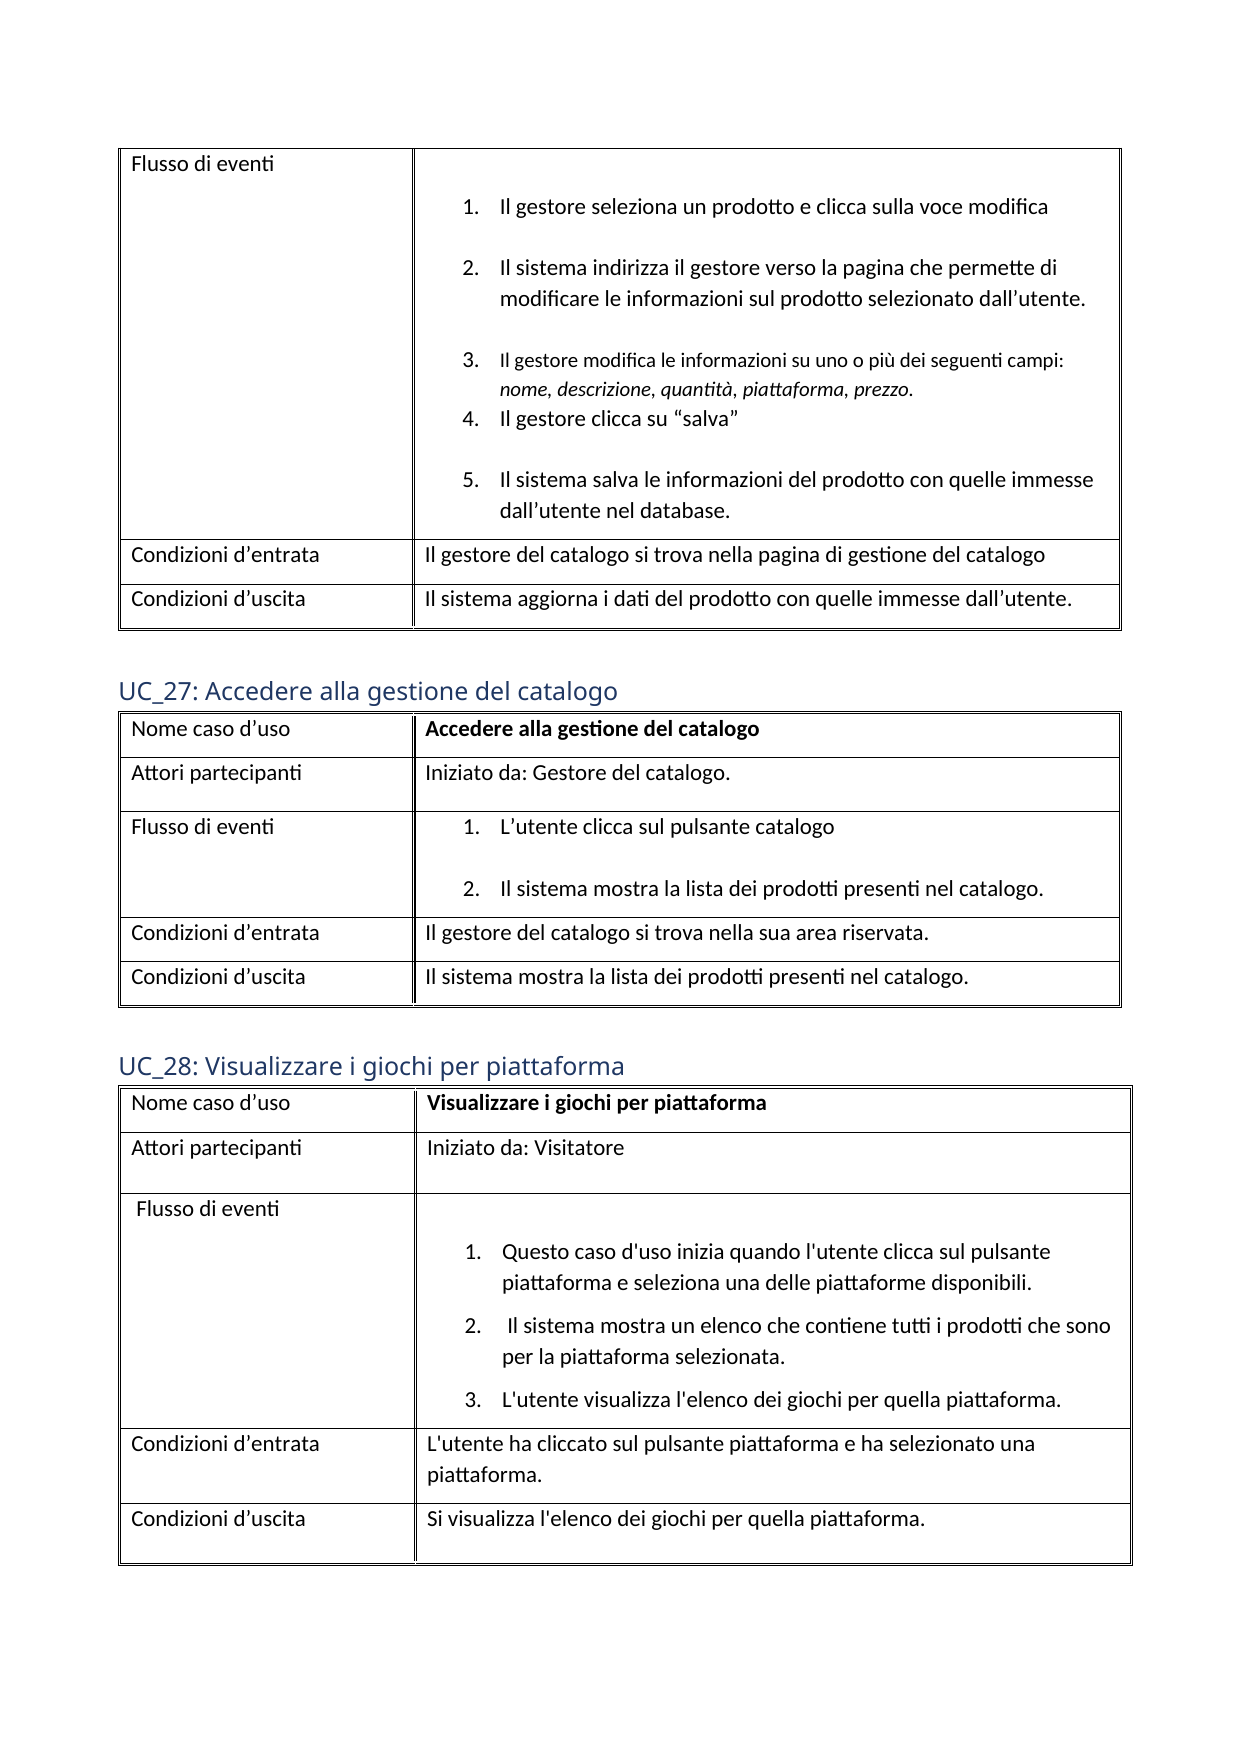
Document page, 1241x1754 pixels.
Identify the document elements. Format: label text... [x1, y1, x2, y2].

table_cell Attori partecipanti [121, 1133, 414, 1193]
table_cell Flusso di eventi [121, 812, 412, 917]
table_cell Il gestore del catalogo si trova nella sua area riservata. [416, 918, 1119, 961]
subtitle UC_28: Visualizzare i giochi per piattaforma [118, 1049, 1122, 1083]
table_cell Condizioni d’uscita [121, 962, 414, 1005]
table_header Nome caso d’uso [121, 712, 414, 757]
table_cell Flusso di eventi [121, 1194, 414, 1428]
table_cell Il gestore seleziona un prodotto e clicca sulla voce modifica Il sistema indirizza il gestore verso la pagina che permette di modificare le informazioni sul prodotto selezionato dall’utente. Il gestore modifica le informazioni su uno o più dei seguenti campi: nome, descrizione, quantità, piattaforma, prezzo. Il gestore clicca su “salva” Il sistema salva le informazioni del prodotto con quelle immesse dall’utente nel database. [415, 149, 1119, 539]
table_cell L'utente ha cliccato sul pulsante piattaforma e ha selezionato una piattaforma. [417, 1429, 1130, 1503]
table_cell Condizioni d’uscita [121, 585, 413, 628]
table_cell Flusso di eventi [121, 149, 412, 539]
table_header Nome caso d’uso [120, 1086, 416, 1132]
table_cell Iniziato da: Visitatore [417, 1133, 1130, 1193]
table_cell Il sistema mostra la lista dei prodotti presenti nel catalogo. [414, 962, 1119, 1005]
table_cell Condizioni d’entrata [121, 540, 412, 583]
subtitle UC_27: Accedere alla gestione del catalogo [118, 674, 1122, 708]
table_cell Iniziato da: Gestore del catalogo. [416, 758, 1119, 811]
table_cell Condizioni d’uscita [121, 1504, 416, 1563]
table_header Visualizzare i giochi per piattaforma [416, 1089, 1130, 1132]
table_cell Il gestore del catalogo si trova nella pagina di gestione del catalogo [415, 540, 1119, 583]
table_cell Si visualizza l'elenco dei giochi per quella piattaforma. [416, 1504, 1130, 1563]
table_cell L’utente clicca sul pulsante catalogo Il sistema mostra la lista dei prodotti presenti nel catalogo. [416, 812, 1119, 917]
table_header Accedere alla gestione del catalogo [414, 714, 1119, 757]
table_cell Attori partecipanti [121, 758, 412, 811]
table_cell Il sistema aggiorna i dati del prodotto con quelle immesse dall’utente. [413, 585, 1119, 628]
table_cell Condizioni d’entrata [121, 918, 412, 961]
table_cell Condizioni d’entrata [121, 1429, 414, 1503]
table_cell Questo caso d'uso inizia quando l'utente clicca sul pulsante piattaforma e seleziona una delle piattaforme disponibili. Il sistema mostra un elenco che contiene tutti i prodotti che sono per la piattaforma selezionata. L'utente visualizza l'elenco dei giochi per quella piattaforma. [417, 1194, 1130, 1428]
